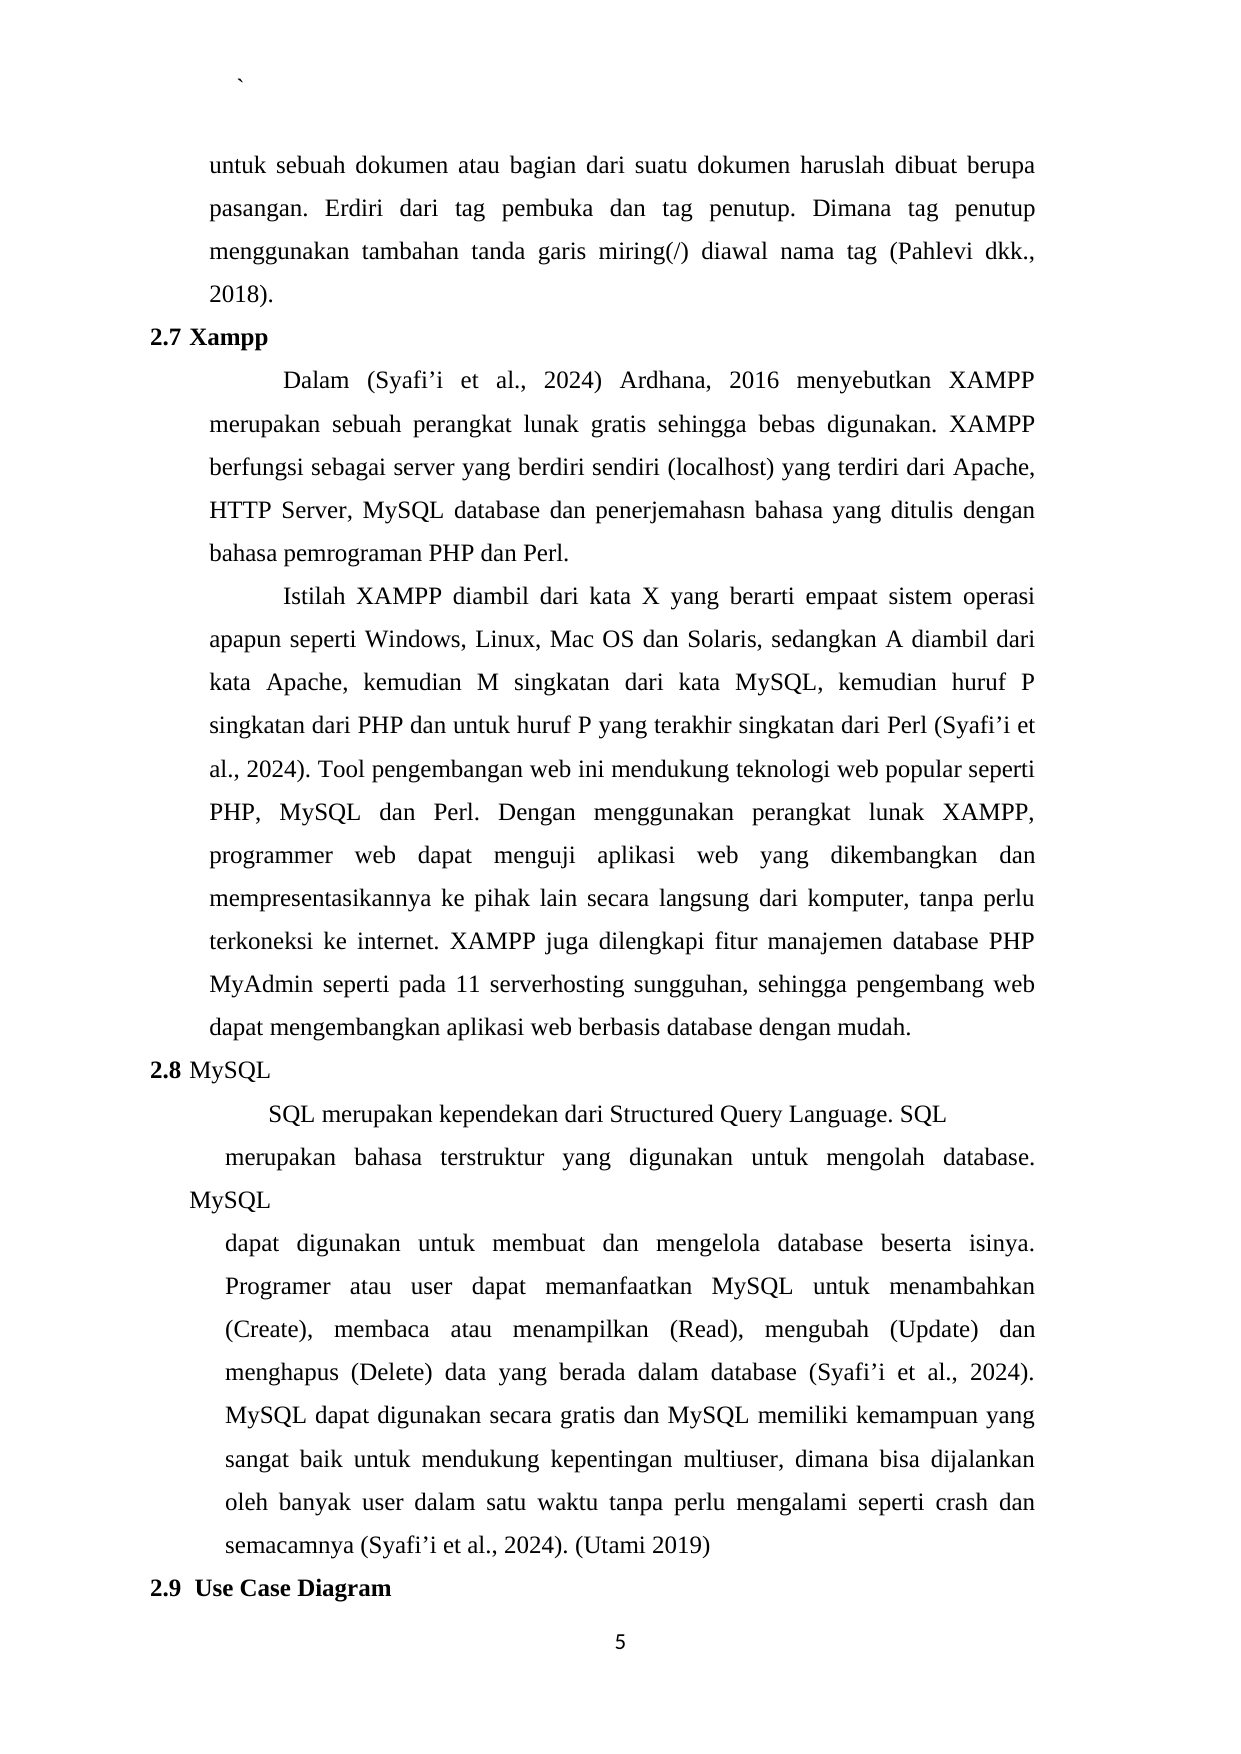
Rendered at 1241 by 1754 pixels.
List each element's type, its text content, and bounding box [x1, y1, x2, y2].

list MySQL [150, 1056, 1090, 1084]
list Use Case Diagram [150, 1573, 1090, 1602]
list Istilah XAMPP diambil dari kata X yang berarti empaat sistem operasi apapun seperti Windows, Linux, Mac OS dan Solaris, sedangkan A diambil dari kata Apache, kemudian M singkatan dari kata MySQL, kemudian huruf P singkatan dari PHP dan untuk huruf P yang terakhir singkatan dari Perl (Syafi’i et al., 2024). Tool pengembangan web ini mendukung teknologi web popular seperti PHP, MySQL dan Perl. Dengan menggunakan perangkat lunak XAMPP, programmer web dapat menguji aplikasi web yang dikembangkan dan mempresentasikannya ke pihak lain secara langsung dari komputer, tanpa perlu terkoneksi ke internet. XAMPP juga dilengkapi fitur manajemen database PHP MyAdmin seperti pada 11 serverhosting sungguhan, sehingga pengembang web dapat mengembangkan aplikasi web berbasis database dengan mudah. [209, 581, 1036, 1041]
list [209, 150, 1036, 308]
list merupakan bahasa terstruktur yang digunakan untuk mengolah database. MySQL [189, 1142, 1036, 1214]
list Xampp [150, 322, 1090, 351]
list dapat digunakan untuk membuat dan mengelola database beserta isinya. Programer atau user dapat memanfaatkan MySQL untuk menambahkan (Create), membaca atau menampilkan (Read), mengubah (Update) dan menghapus (Delete) data yang berada dalam database (Syafi’i et al., 2024). MySQL dapat digunakan secara gratis dan MySQL memiliki kemampuan yang sangat baik untuk mendukung kepentingan multiuser, dimana bisa dijalankan oleh banyak user dalam satu waktu tanpa perlu mengalami seperti crash dan semacamnya (Syafi’i et al., 2024). (Utami 2019) [225, 1228, 1036, 1559]
list SQL merupakan kependekan dari Structured Query Language. SQL [264, 1099, 1036, 1127]
list Dalam (Syafi’i et al., 2024) Ardhana, 2016 menyebutkan XAMPP merupakan sebuah perangkat lunak gratis sehingga bebas digunakan. XAMPP berfungsi sebagai server yang berdiri sendiri (localhost) yang terdiri dari Apache, HTTP Server, MySQL database dan penerjemahasn bahasa yang ditulis dengan bahasa pemrograman PHP dan Perl. [209, 366, 1036, 567]
